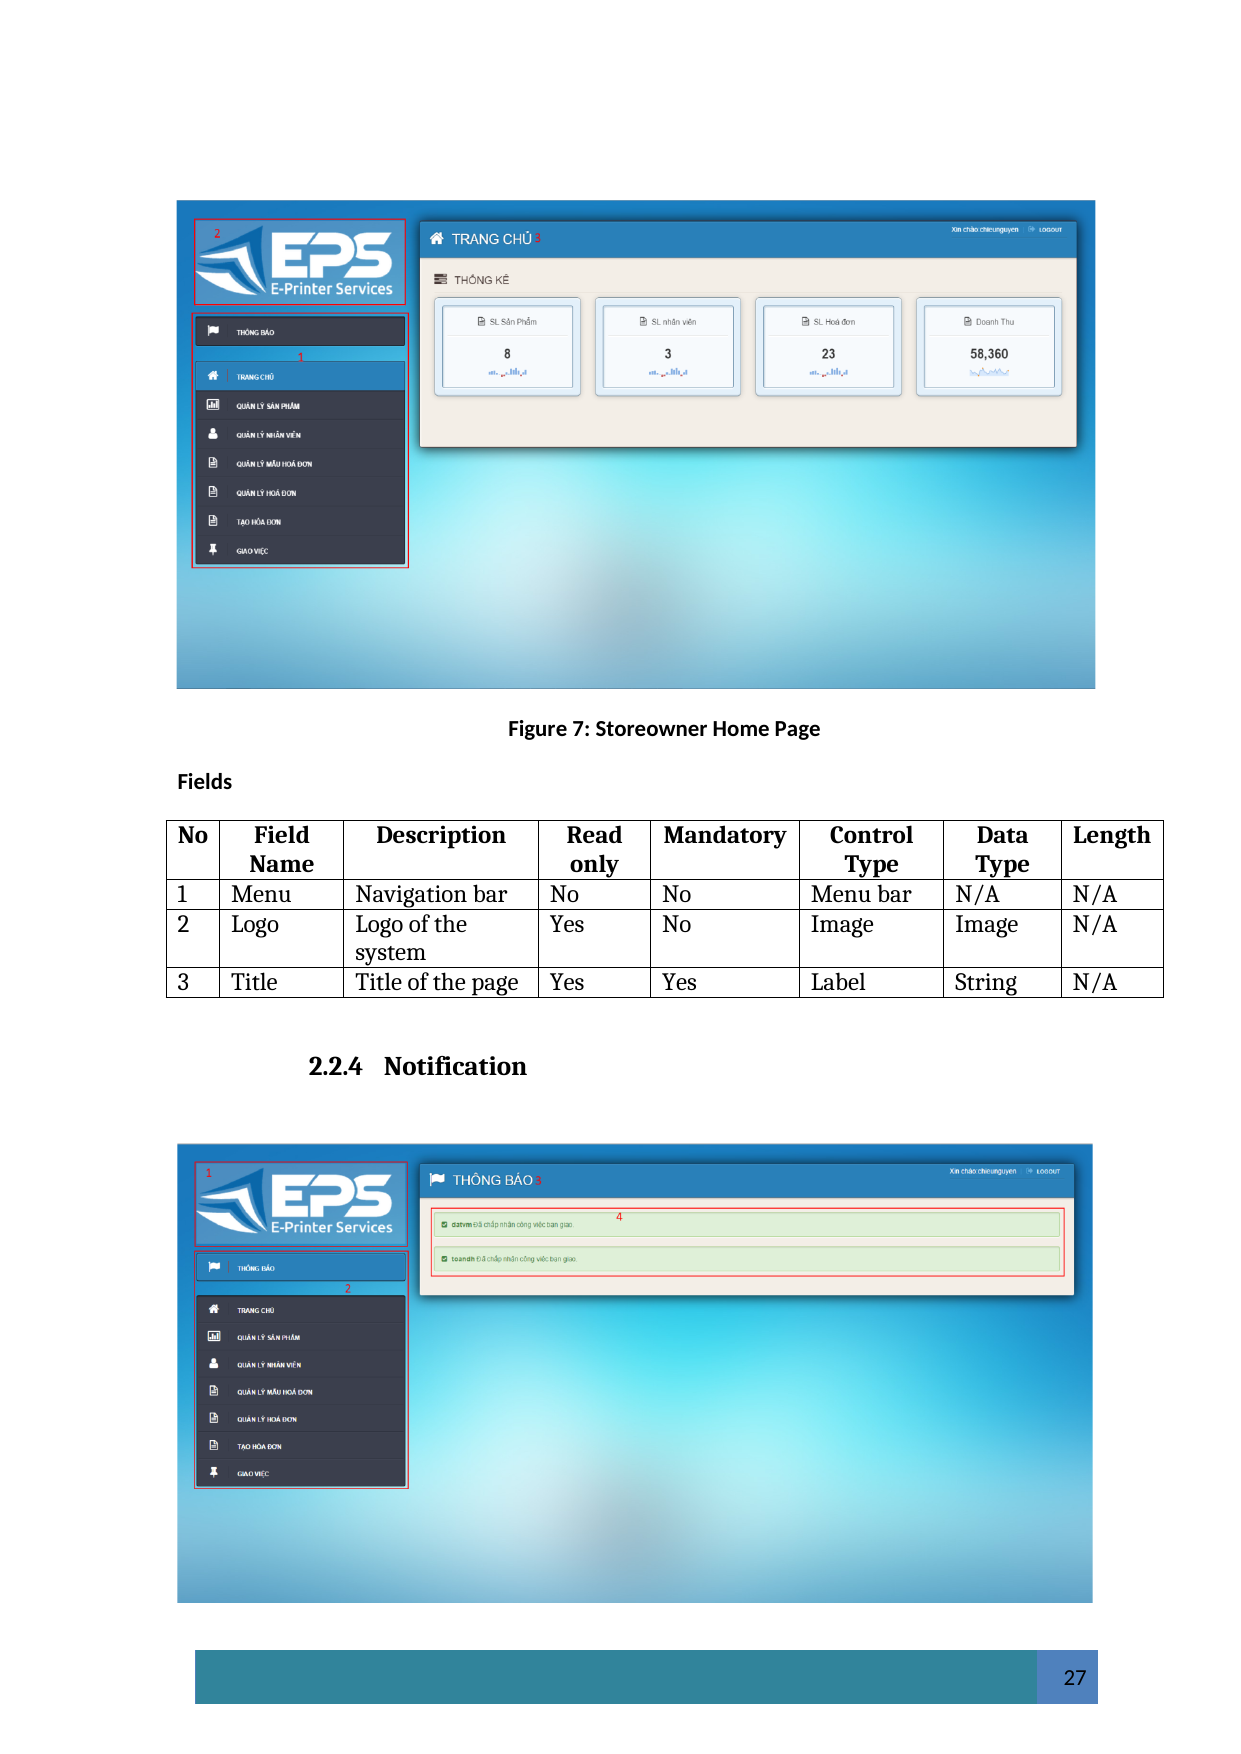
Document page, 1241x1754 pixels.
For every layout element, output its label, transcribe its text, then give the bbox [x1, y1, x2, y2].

table_cell N/A [1062, 910, 1163, 967]
table_cell Image [944, 910, 1061, 967]
table_header No [167, 821, 219, 879]
table_header Read only [539, 821, 650, 879]
table_cell N/A [1062, 880, 1163, 908]
picture [177, 1143, 1093, 1603]
table_cell Yes [651, 968, 799, 997]
table_cell Label [800, 968, 943, 997]
table_header Field Name [220, 821, 343, 879]
table_cell Yes [539, 968, 650, 997]
picture [176, 200, 1096, 689]
table_header Data Type [944, 821, 1061, 879]
table_cell String [944, 968, 1061, 997]
table_header Length [1062, 821, 1163, 879]
table_header Mandatory [651, 821, 799, 879]
table_cell 3 [167, 968, 219, 997]
table_cell Menu [220, 880, 343, 908]
table_header Description [344, 821, 538, 879]
table_cell No [651, 910, 799, 967]
table_cell 1 [167, 880, 219, 908]
table_cell Title of the page [344, 968, 538, 997]
table_header Control Type [800, 821, 943, 879]
table_cell Title [220, 968, 343, 997]
table_cell Yes [539, 910, 650, 967]
table_cell 2 [167, 910, 219, 967]
table_cell Navigation bar [344, 880, 538, 908]
table_cell Image [800, 910, 943, 967]
table_cell N/A [1062, 968, 1163, 997]
table_cell Logo [220, 910, 343, 967]
text Fields [177, 767, 1151, 795]
table_cell N/A [944, 880, 1061, 908]
table_cell No [651, 880, 799, 908]
table_cell No [539, 880, 650, 908]
subtitle Notification [308, 1051, 1151, 1082]
table_cell Menu bar [800, 880, 943, 908]
table_cell Logo of the system [344, 910, 538, 967]
